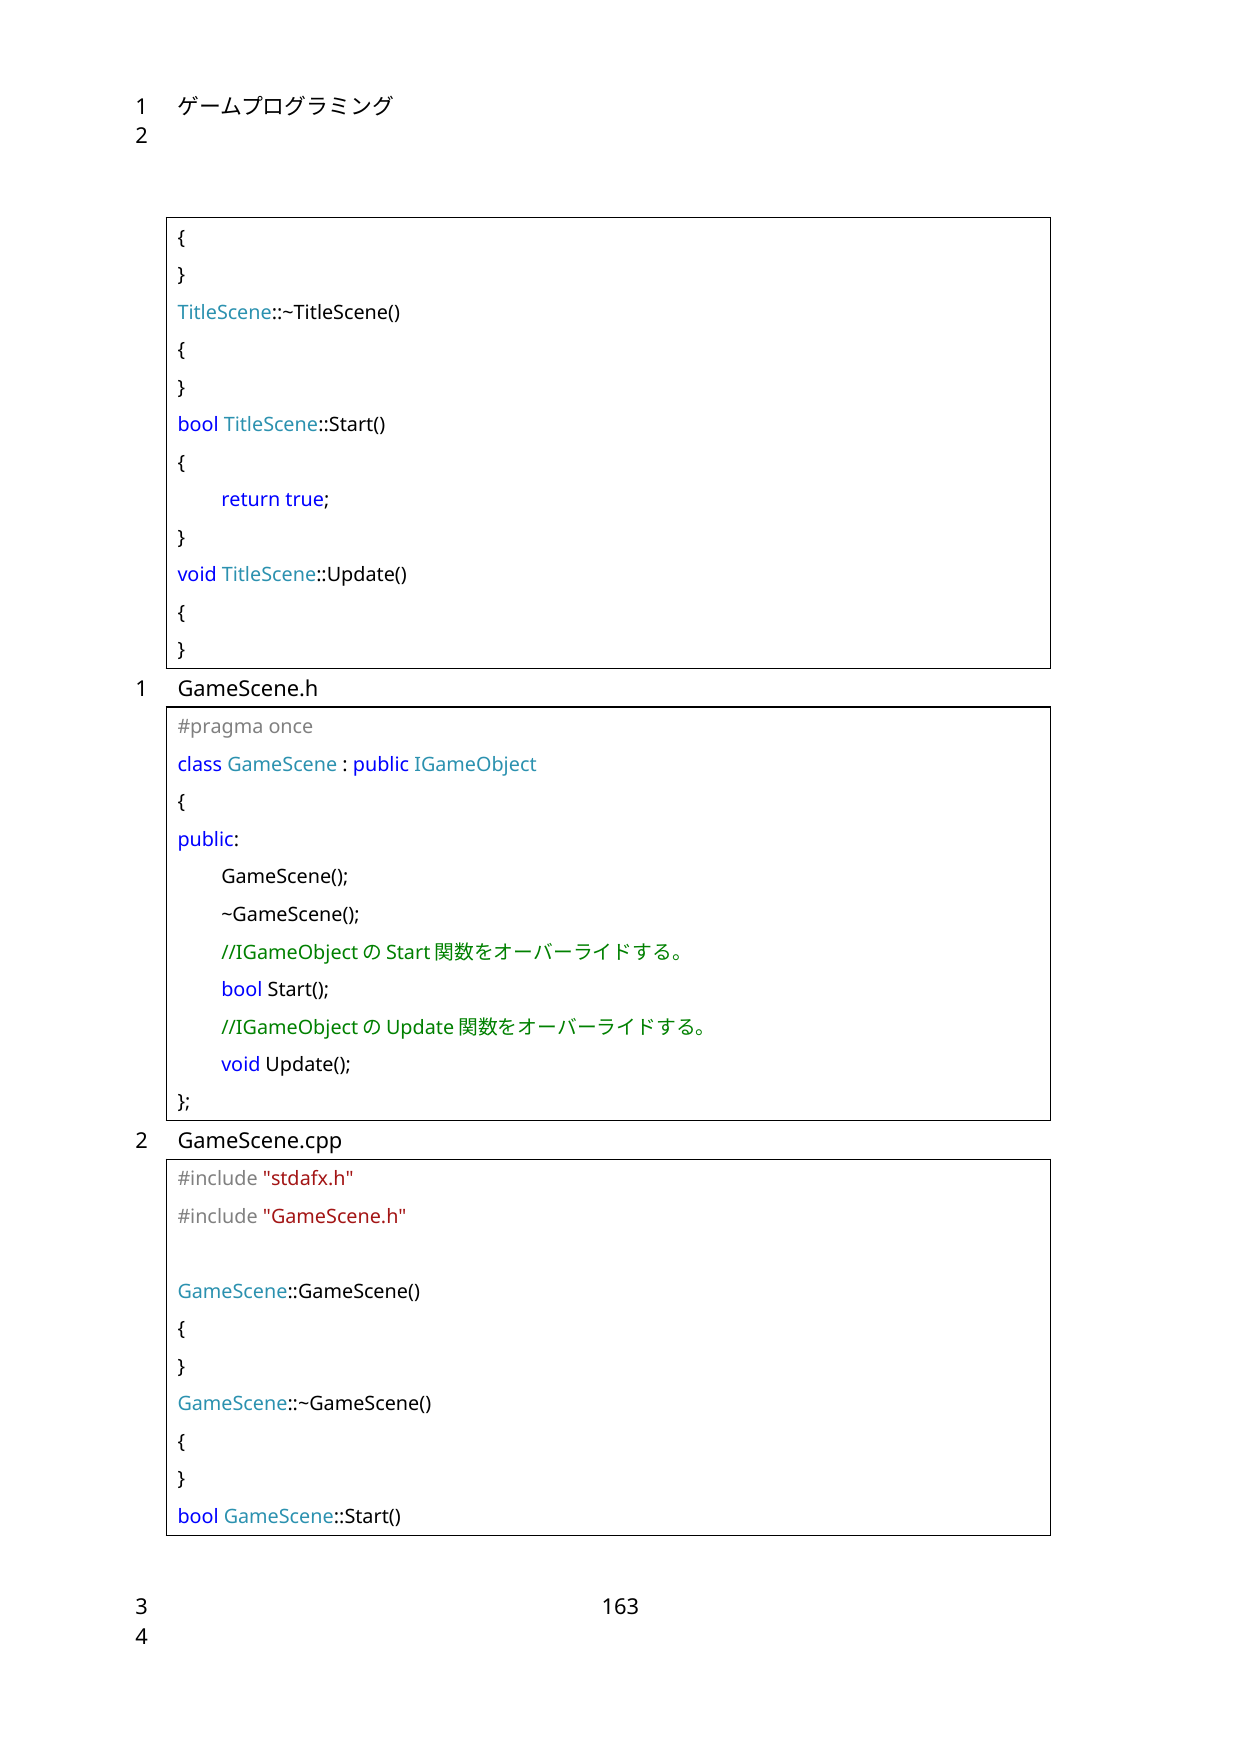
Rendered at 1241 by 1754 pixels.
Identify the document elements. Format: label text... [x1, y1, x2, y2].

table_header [167, 1160, 1050, 1534]
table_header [167, 218, 1050, 668]
text GameScene.cpp [177, 1121, 1063, 1158]
table_header #pragma once class GameScene : public IGameObject { public: GameScene(); ~GameScene(); //IGameObjectのStart関数をオーバーライドする。 bool Start(); //IGameObjectのUpdate関数をオーバーライドする。 void Update(); }; [167, 708, 1050, 1120]
text GameScene.h [177, 669, 1063, 706]
